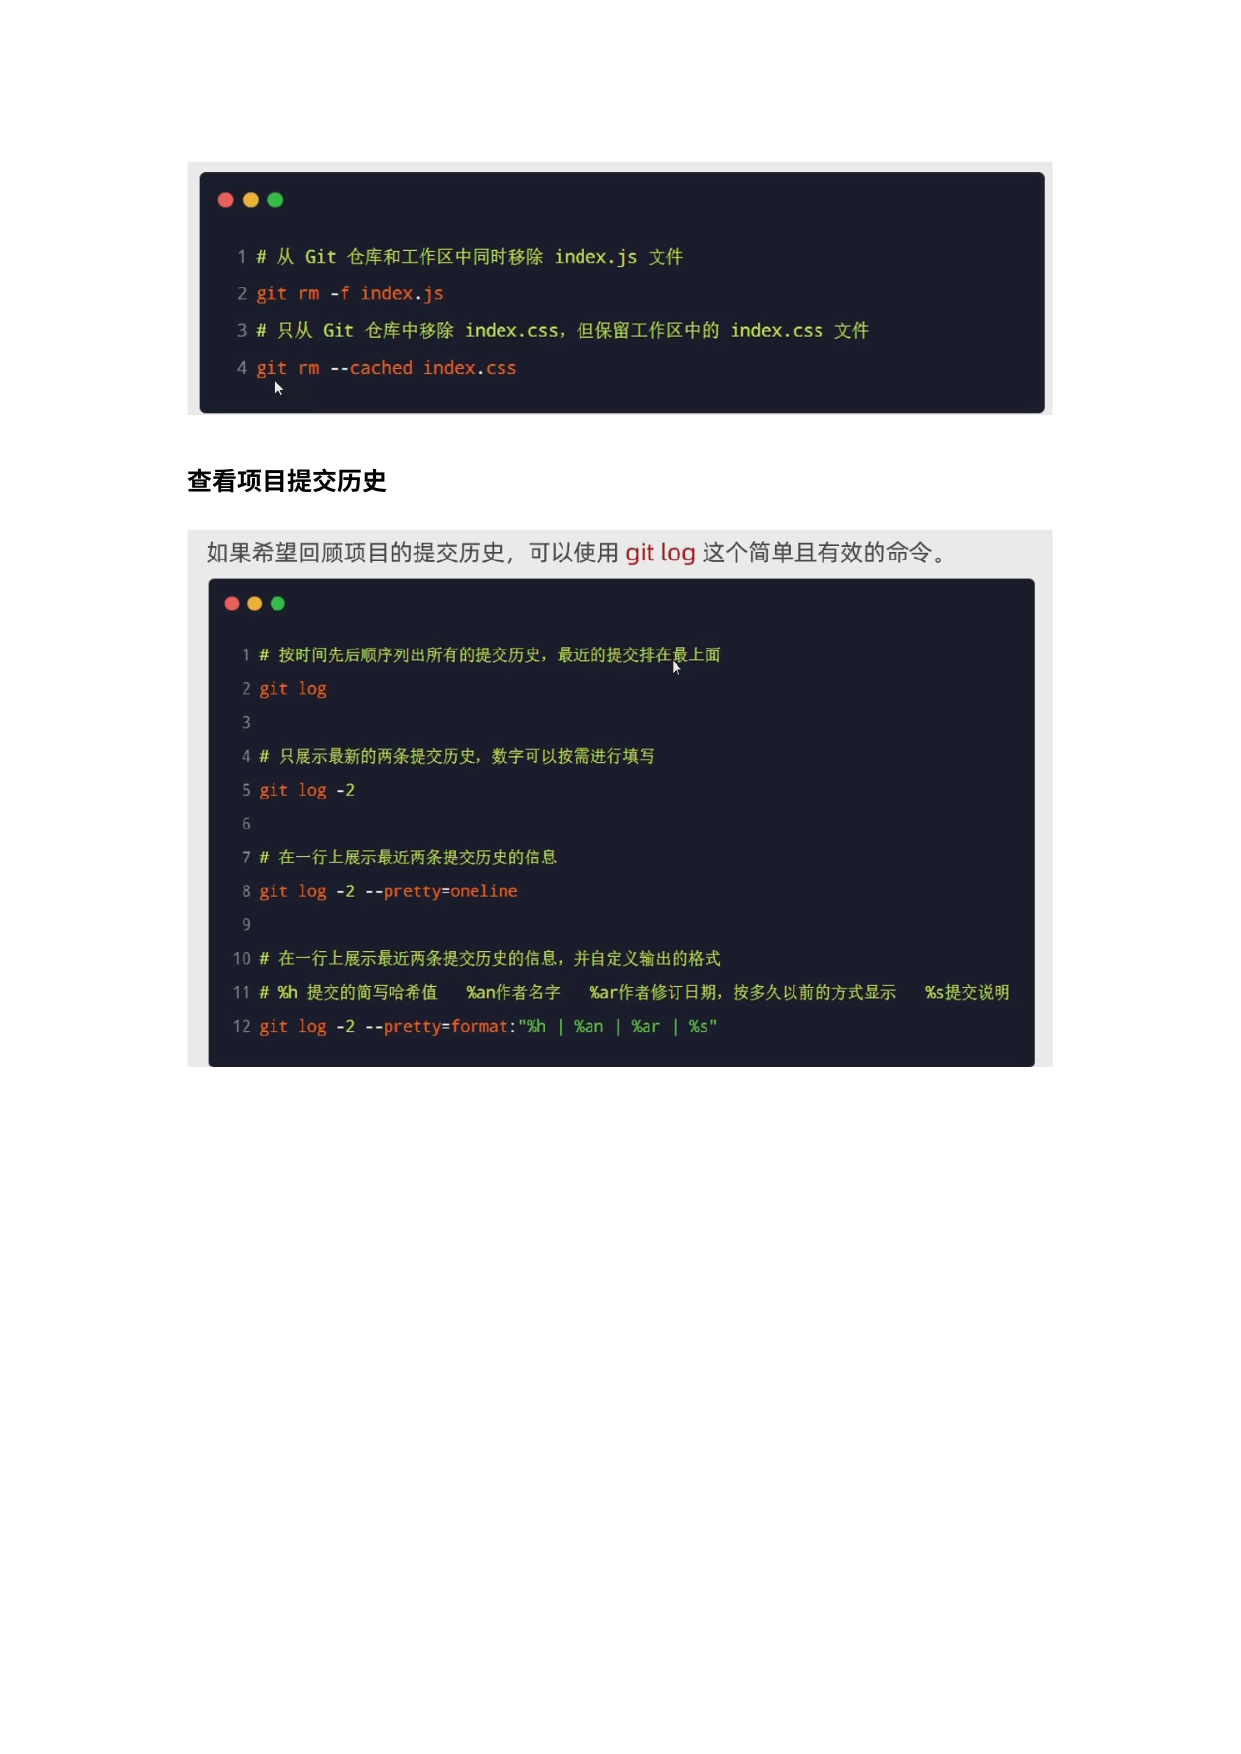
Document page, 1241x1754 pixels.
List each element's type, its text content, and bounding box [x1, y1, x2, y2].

subtitle 查看项目提交历史 [187, 447, 1053, 512]
picture [187, 530, 1053, 1067]
picture [187, 162, 1053, 415]
